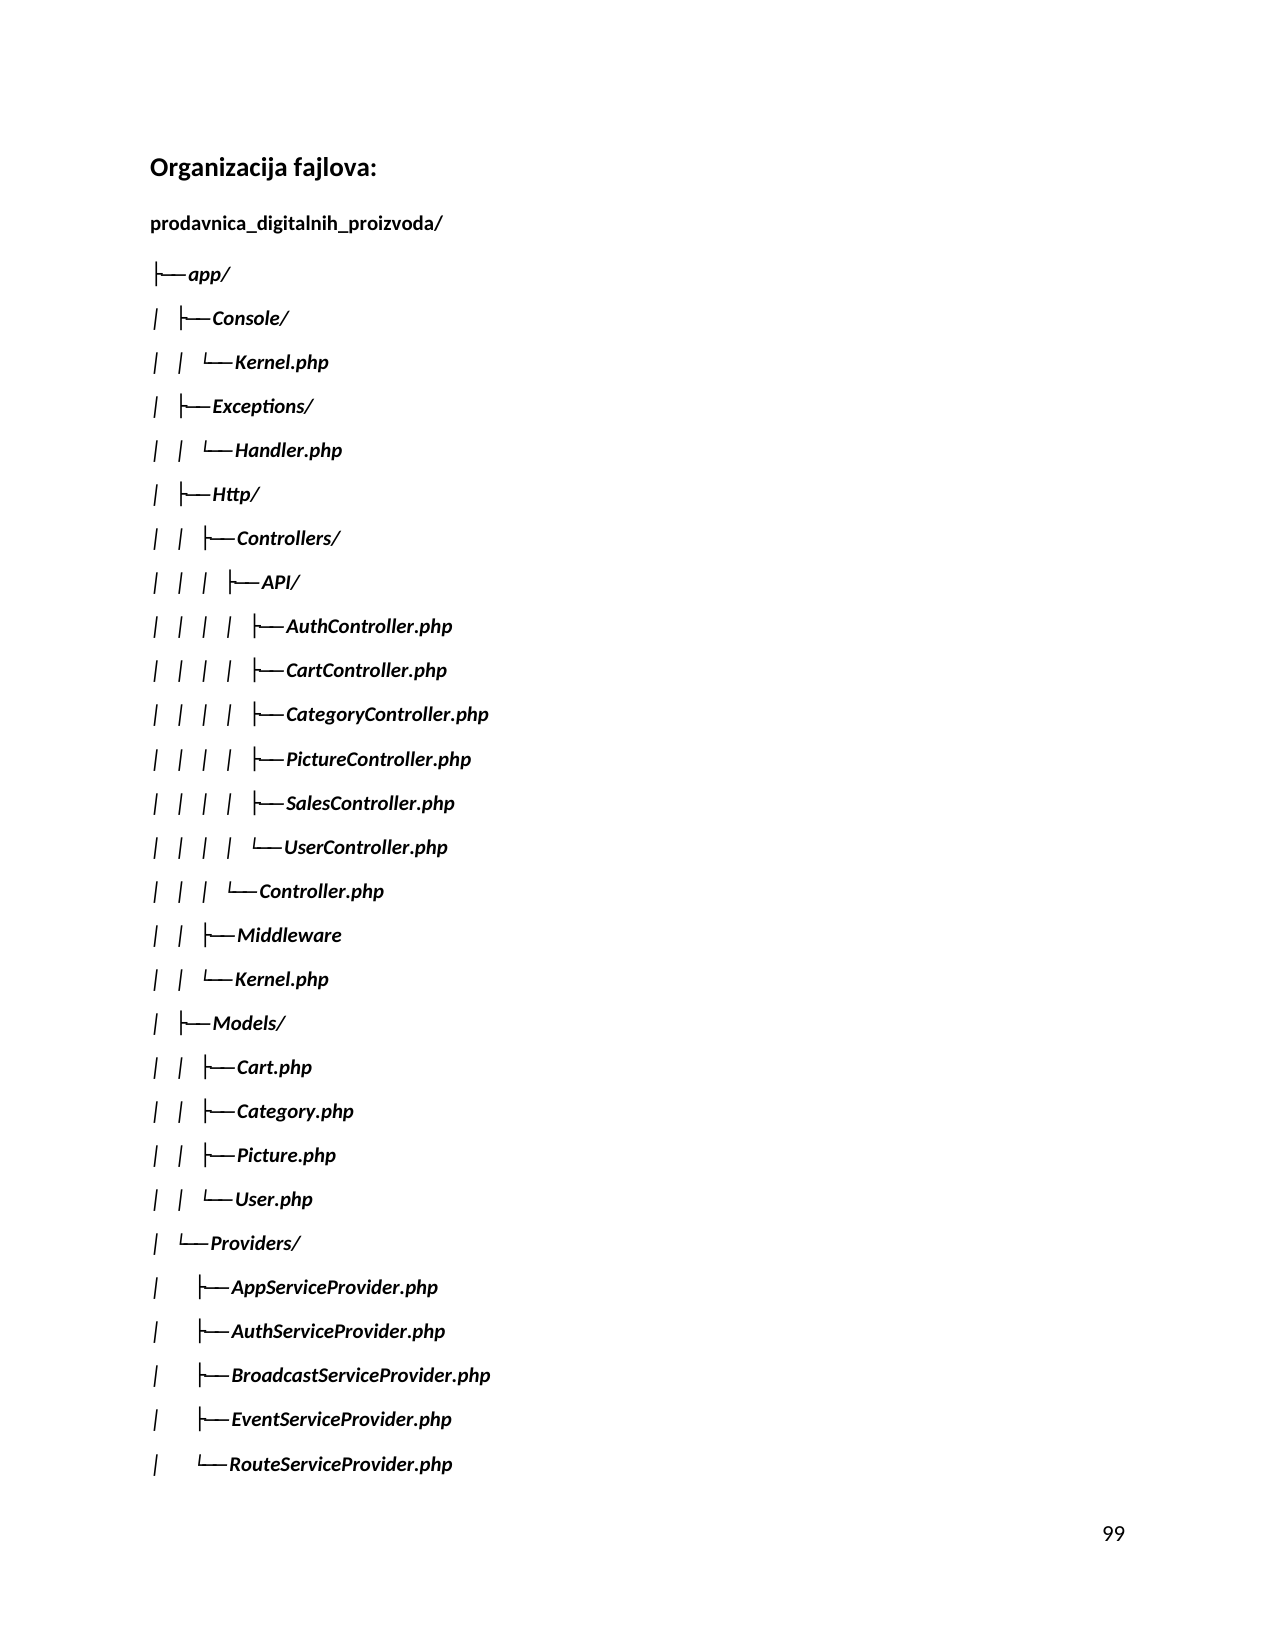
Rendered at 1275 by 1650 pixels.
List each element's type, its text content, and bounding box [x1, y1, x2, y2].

text │ │ ├── Controllers/ [150, 525, 1125, 551]
text │ └── Providers/ [150, 1230, 1125, 1256]
text │ │ │ │ ├── PictureController.php [255, 746, 1125, 771]
text │ ├── Exceptions/ [150, 393, 1125, 419]
text │ │ ├── Middleware [206, 922, 1125, 947]
text │ │ │ │ ├── SalesController.php [150, 790, 253, 815]
text ├── app/ [157, 261, 1125, 286]
text │ │ │ ├── API/ [150, 569, 1125, 595]
text │ ├── Http/ [150, 481, 1125, 507]
text │ │ │ └── Controller.php [150, 878, 1125, 903]
text │ ├── AuthServiceProvider.php [150, 1318, 1125, 1344]
text │ │ │ │ ├── PictureController.php [150, 746, 253, 771]
text │ │ │ │ ├── SalesController.php [255, 790, 1125, 815]
text │ │ ├── Middleware [150, 922, 204, 947]
text │ ├── EventServiceProvider.php [150, 1407, 1125, 1432]
text │ │ └── Kernel.php [150, 349, 1125, 374]
text │ ├── Models/ [150, 1010, 1125, 1036]
text │ │ │ │ ├── AuthController.php [150, 613, 1125, 639]
text │ │ └── Handler.php [150, 437, 1125, 463]
text │ │ │ │ ├── CategoryController.php [150, 702, 1125, 727]
text │ ├── AppServiceProvider.php [150, 1274, 1125, 1300]
text │ │ └── User.php [150, 1186, 1125, 1212]
text │ │ └── Kernel.php [150, 966, 1125, 991]
text │ ├── Console/ [150, 305, 1125, 331]
text prodavnica_digitalnih_proizvoda/ [150, 211, 1125, 236]
text │ │ │ │ ├── CartController.php [150, 658, 1125, 683]
text │ └── RouteServiceProvider.php [150, 1451, 1125, 1476]
text │ │ ├── Cart.php [150, 1054, 204, 1079]
text │ │ ├── Category.php [150, 1098, 1125, 1124]
text │ │ │ │ └── UserController.php [150, 834, 1125, 859]
text │ ├── BroadcastServiceProvider.php [150, 1363, 1125, 1388]
text Organizacija fajlova: [150, 150, 1125, 183]
text │ │ ├── Picture.php [150, 1142, 1125, 1168]
text │ │ ├── Cart.php [206, 1054, 1125, 1079]
